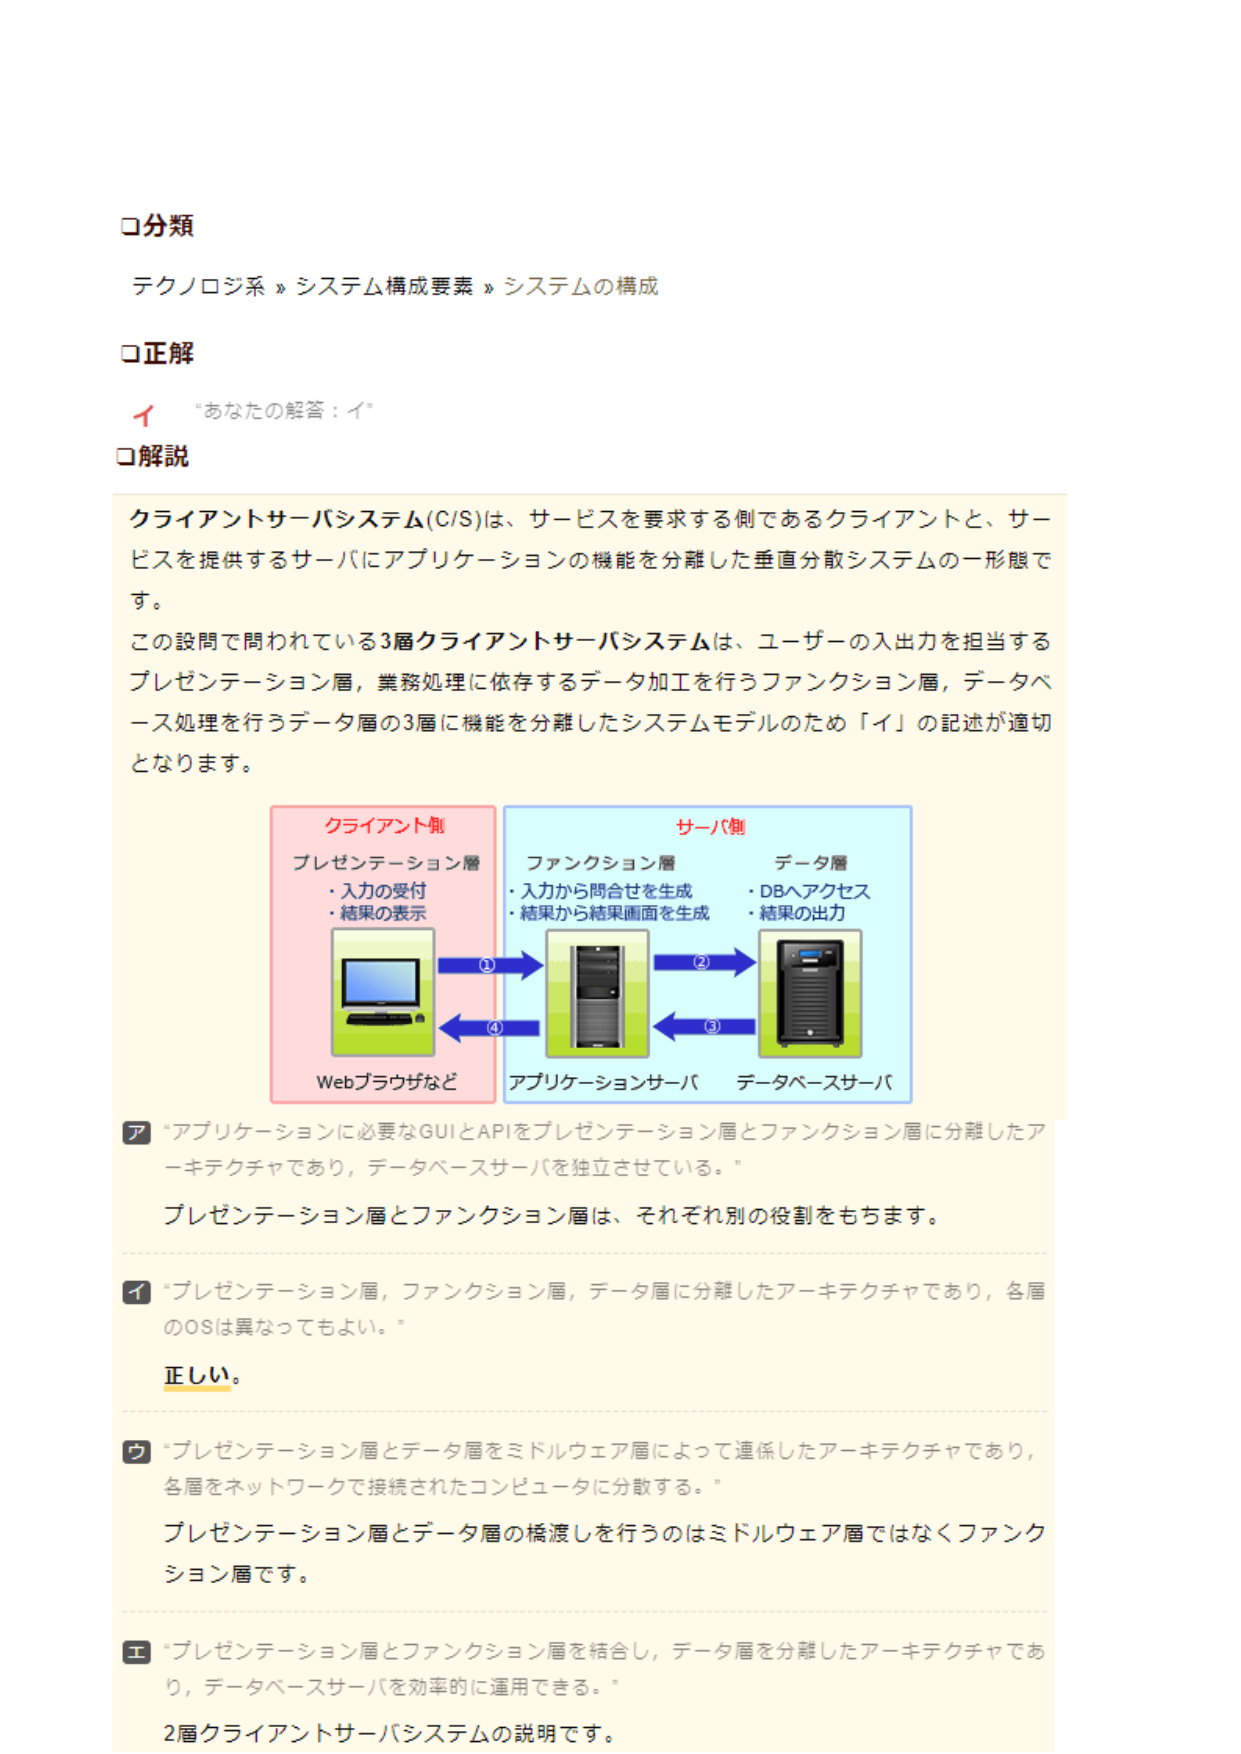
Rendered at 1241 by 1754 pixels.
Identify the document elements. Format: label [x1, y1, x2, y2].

picture [112, 202, 1068, 1752]
